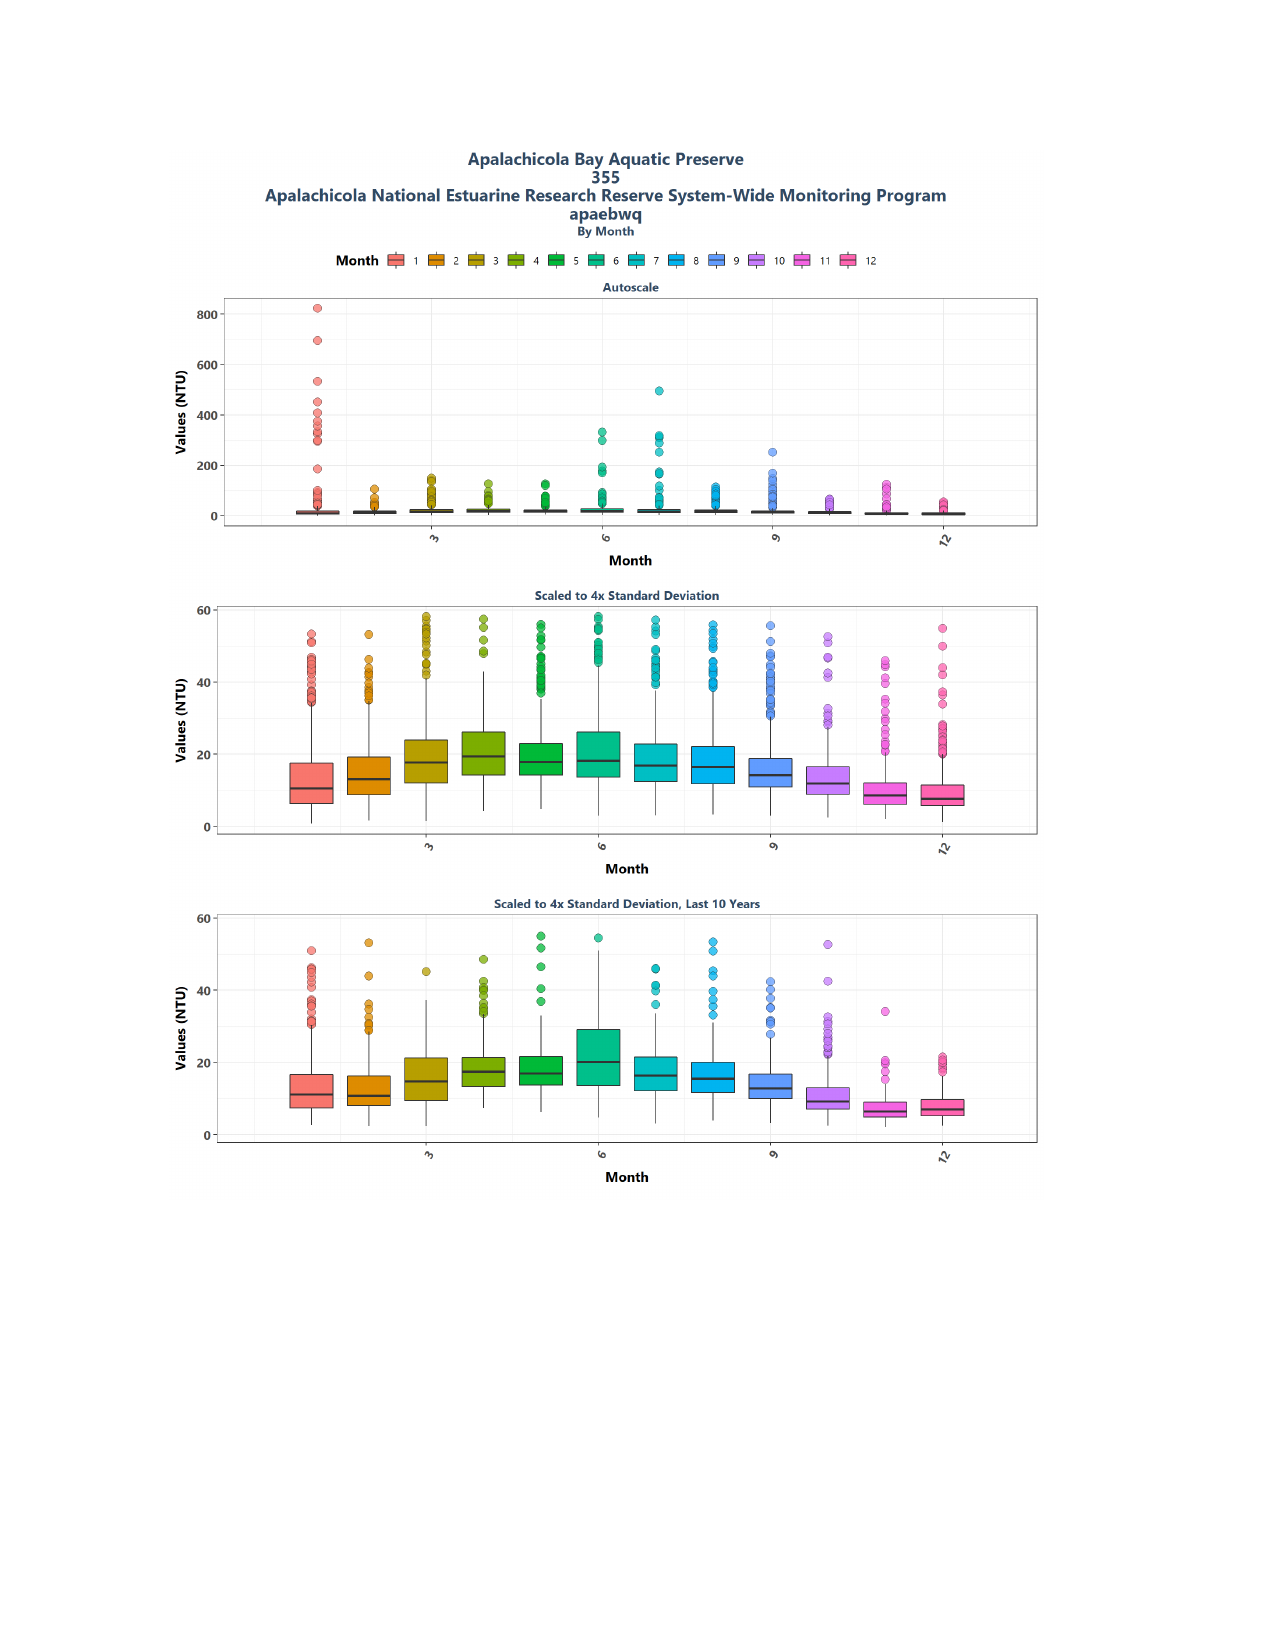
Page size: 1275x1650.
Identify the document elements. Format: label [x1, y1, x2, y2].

picture [168, 150, 1044, 1200]
